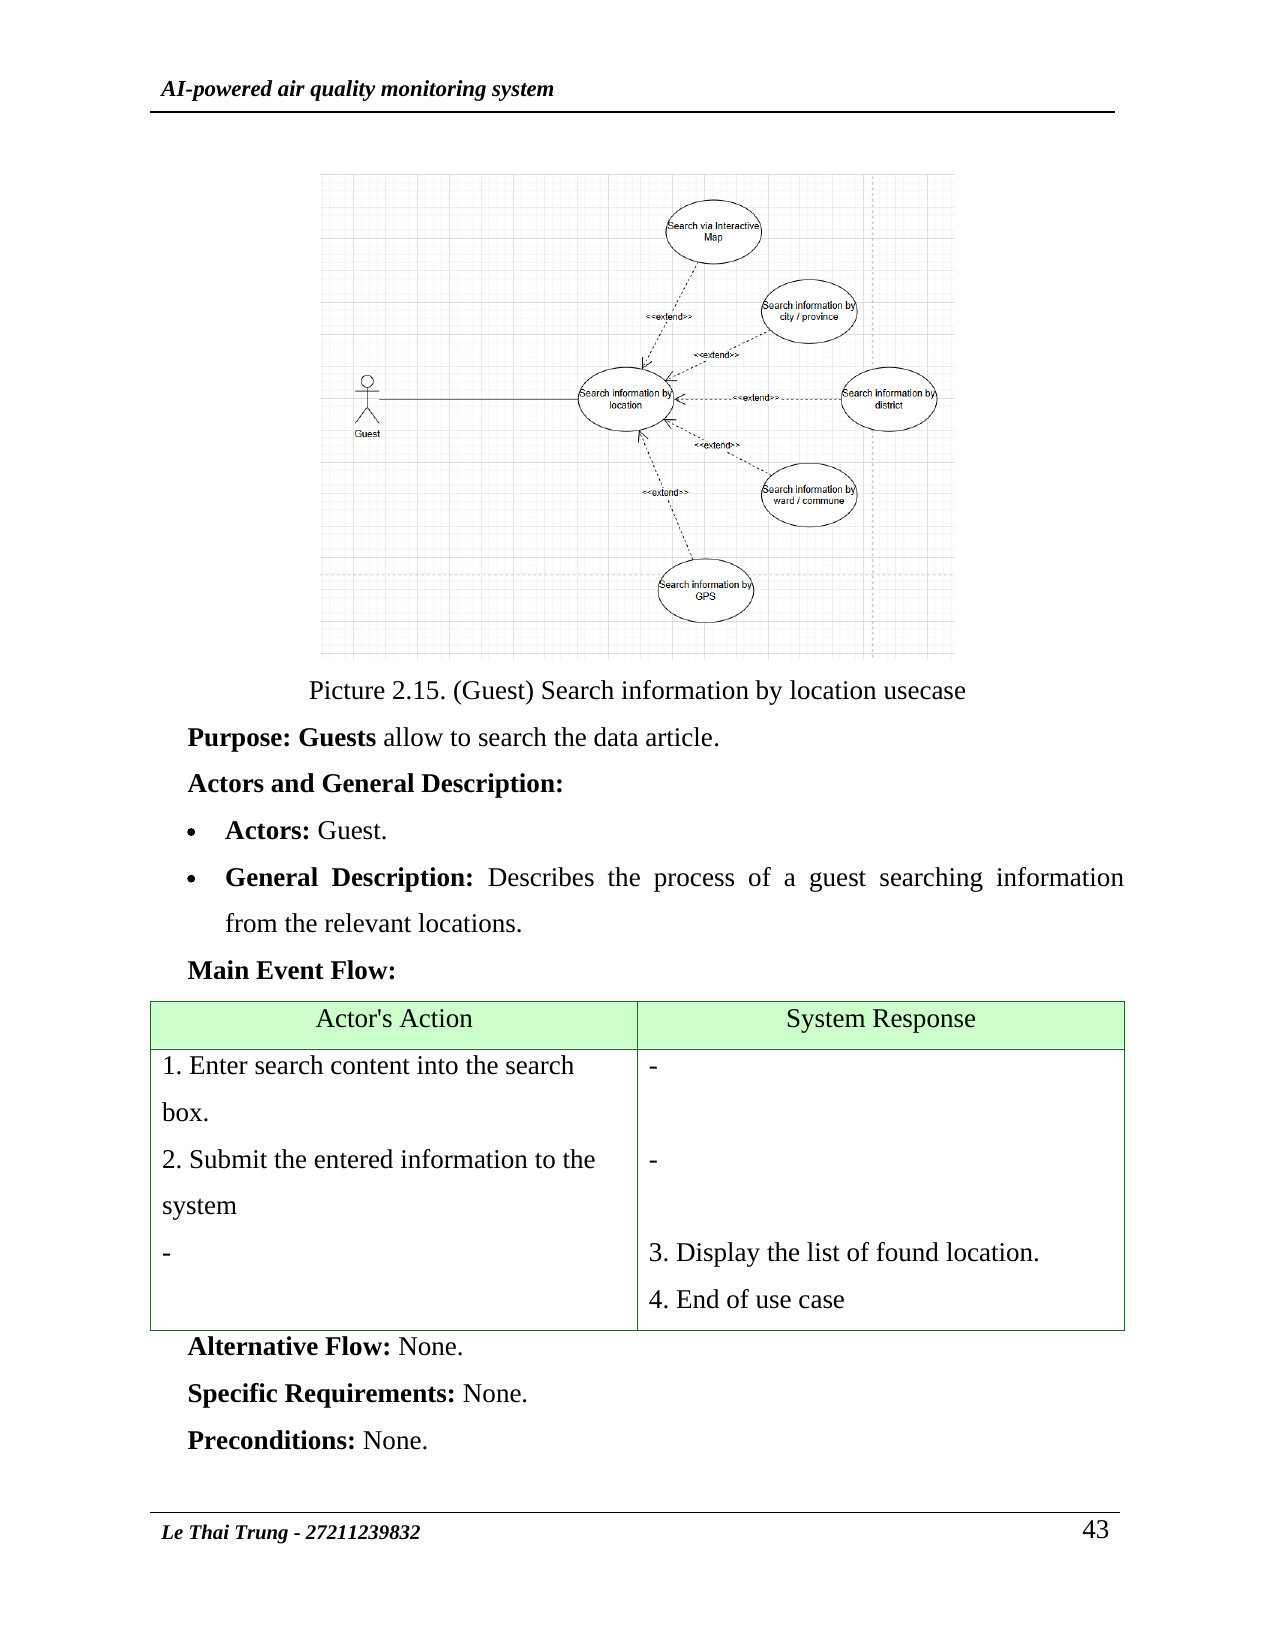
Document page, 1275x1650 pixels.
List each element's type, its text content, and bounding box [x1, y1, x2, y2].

text Specific Requirements: None. [150, 1377, 1125, 1408]
text Preconditions: None. [150, 1424, 1125, 1455]
list General Description: Describes the process of a guest searching information from the relevant locations. [187, 861, 1125, 938]
table_cell - - 3. Display the list of found location. 4. End of use case [638, 1050, 1124, 1329]
text Main Event Flow: [150, 954, 1125, 985]
picture [320, 174, 955, 659]
text Actors and General Description: [150, 767, 1125, 798]
text Purpose: Guests allow to search the data article. [150, 721, 1125, 752]
table_cell 1. Enter search content into the search box. 2. Submit the entered information to the system - [151, 1050, 637, 1329]
text Picture 2.15. (Guest) Search information by location usecase [150, 674, 1125, 705]
list Actors: Guest. [187, 814, 1125, 845]
table_header System Response [638, 1002, 1124, 1048]
text Alternative Flow: None. [150, 1331, 1125, 1362]
table_header Actor's Action [151, 1002, 637, 1048]
